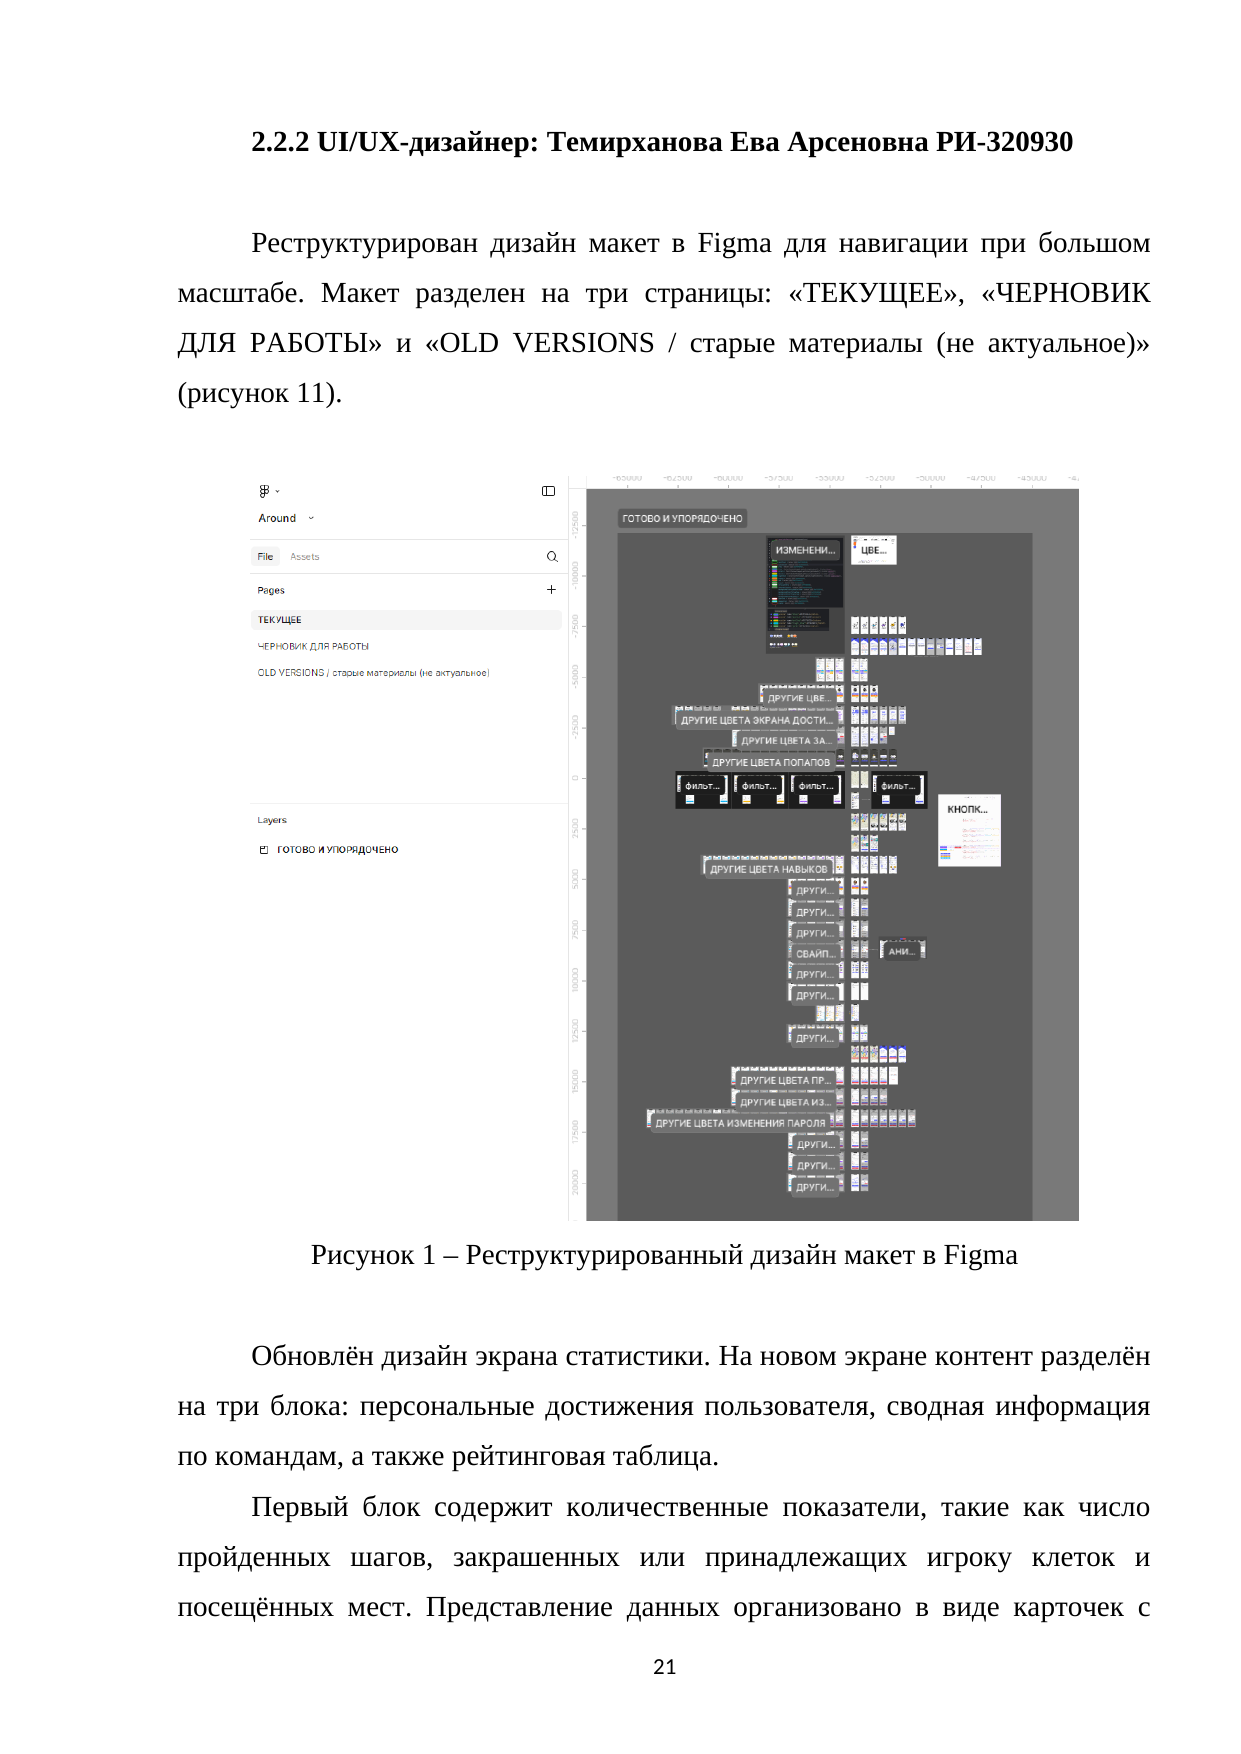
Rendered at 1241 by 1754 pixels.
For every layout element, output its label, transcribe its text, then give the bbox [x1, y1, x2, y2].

text UI/UX-дизайнер: Темирханова Ева Арсеновна РИ-320930 [177, 124, 1152, 158]
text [177, 1489, 1152, 1623]
text Реструктурированный дизайн макет в Figma [177, 1237, 1152, 1271]
text Обновлён дизайн экрана статистики. На новом экране контент разделён на три блока: персональные достижения пользователя, сводная информация по командам, а также рейтинговая таблица. [177, 1338, 1152, 1472]
text Реструктурирован дизайн макет в Figma для навигации при большом масштабе. Макет разделен на три страницы: «ТЕКУЩЕЕ», «ЧЕРНОВИК ДЛЯ РАБОТЫ» и «OLD VERSIONS / старые материалы (не актуальное)» (рисунок 11). [177, 225, 1152, 409]
picture [250, 476, 1079, 1221]
